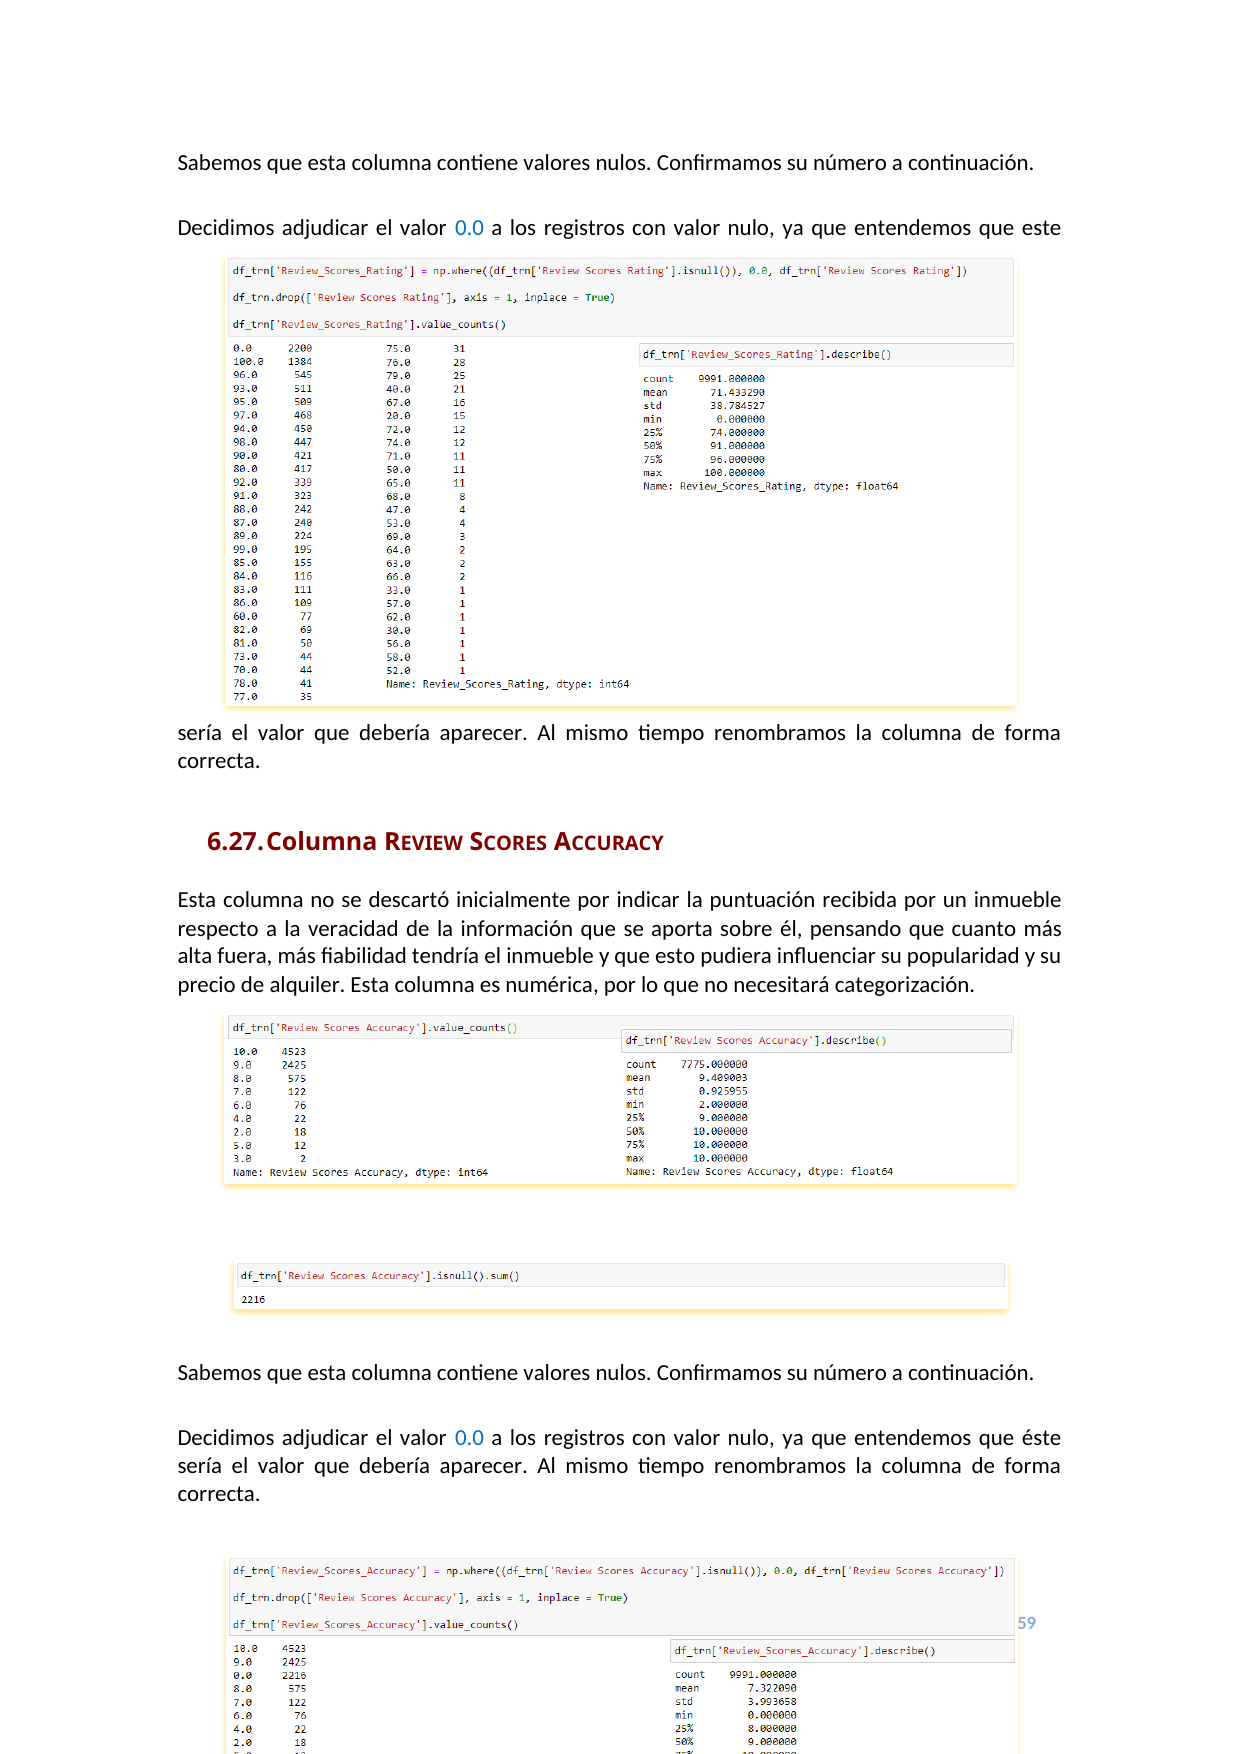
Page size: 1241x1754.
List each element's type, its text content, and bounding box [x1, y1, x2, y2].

subtitle Columna Review Scores Accuracy [207, 824, 1063, 858]
text Decidimos adjudicar el valor 0.0 a los registros con valor nulo, ya que entendemos que éste sería el valor que debería aparecer. Al mismo tiempo renombramos la columna de forma correcta. [177, 1423, 1063, 1507]
picture [225, 255, 1017, 706]
text Sabemos que esta columna contiene valores nulos. Confirmamos su número a continuación. [177, 148, 1063, 176]
picture [226, 1555, 1018, 1754]
picture [234, 1260, 1008, 1309]
text Esta columna no se descartó inicialmente por indicar la puntuación recibida por un inmueble respecto a la veracidad de la información que se aporta sobre él, pensando que cuanto más alta fuera, más fiabilidad tendría el inmueble y que esto pudiera influenciar su popularidad y su precio de alquiler. Esta columna es numérica, por lo que no necesitará categorización. [177, 886, 1063, 998]
picture [224, 1012, 1017, 1184]
